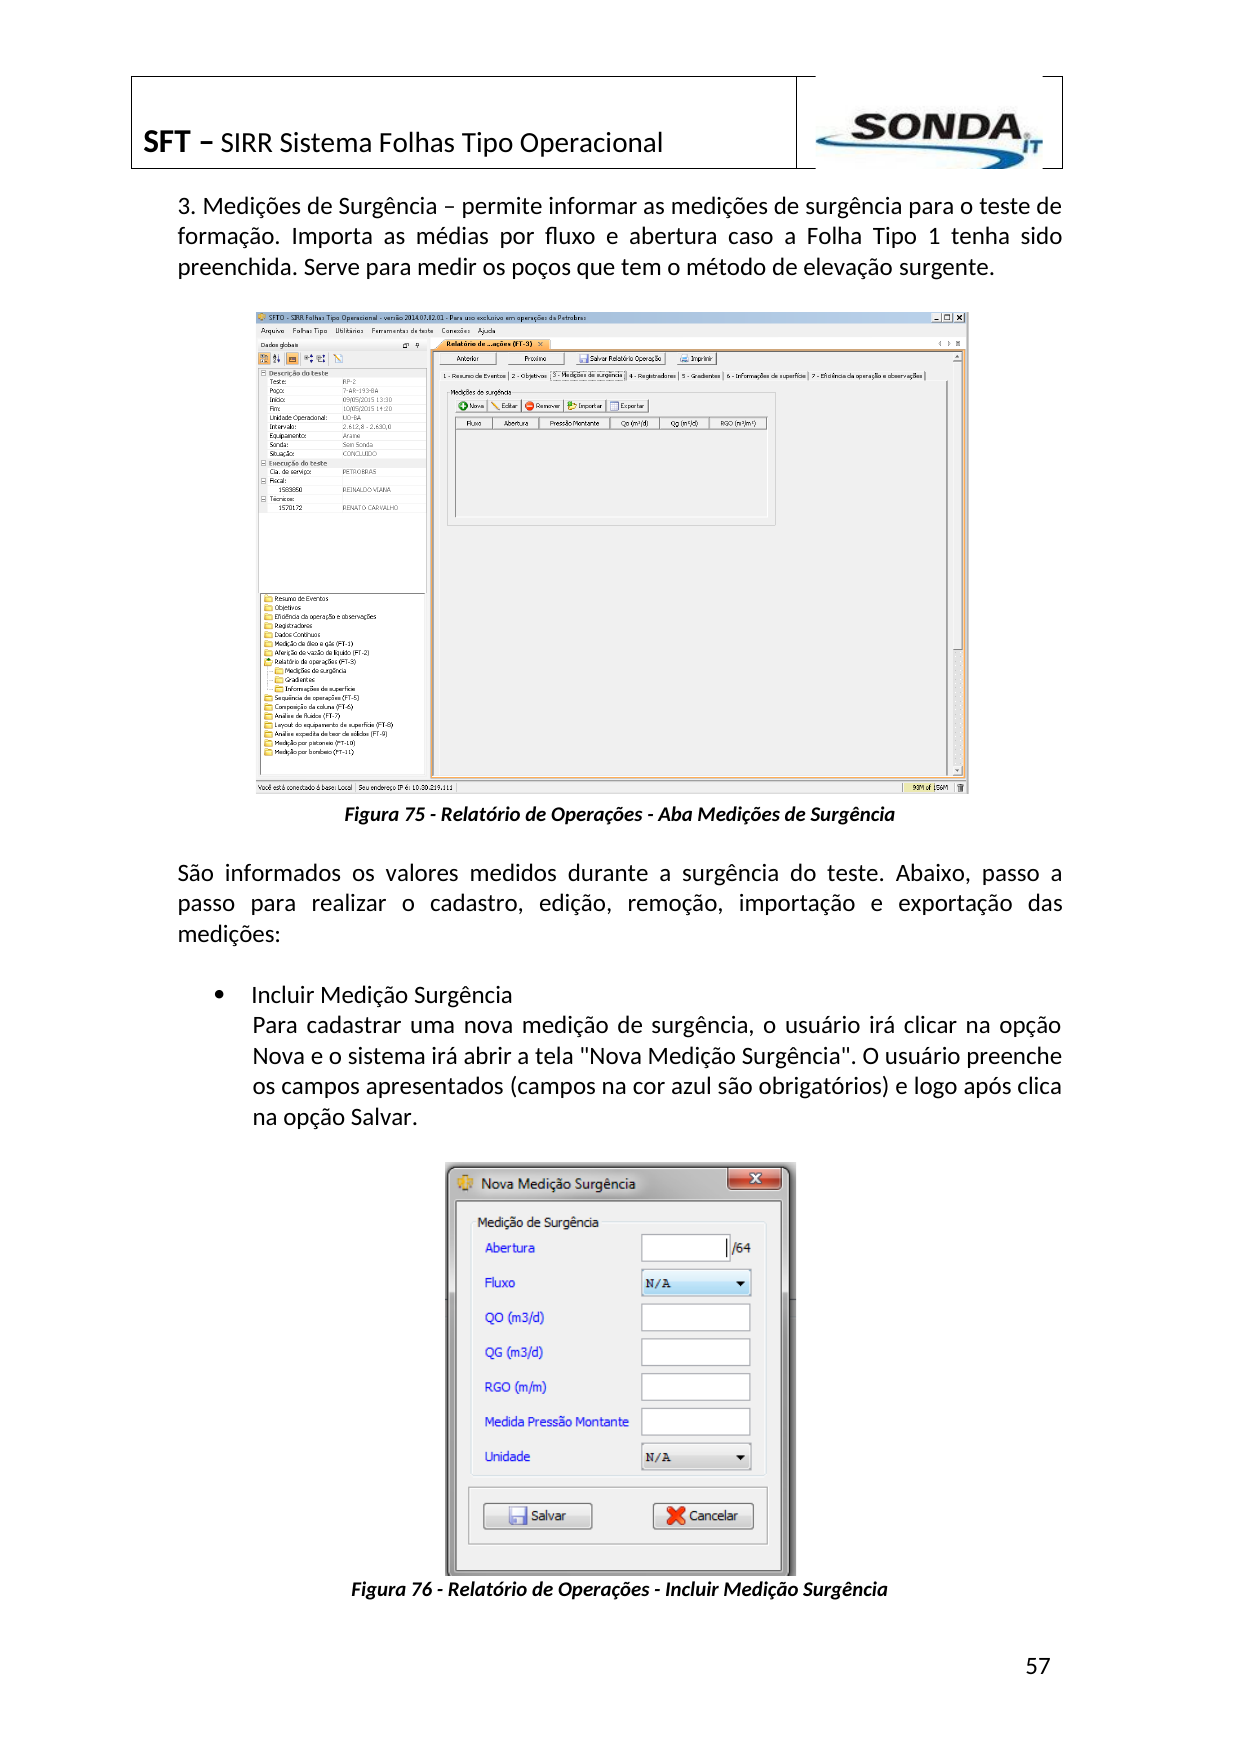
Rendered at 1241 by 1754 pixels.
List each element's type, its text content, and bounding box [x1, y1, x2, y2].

list Incluir Medição Surgência [215, 979, 1223, 1009]
list Medições de Surgência – permite informar as medições de surgência para o teste de formação. Importa as médias por fluxo e abertura caso a Folha Tipo 1 tenha sido preenchida. Serve para medir os poços que tem o método de elevação surgente. [177, 190, 1064, 282]
picture [815, 76, 1043, 169]
text São informados os valores medidos durante a surgência do teste. Abaixo, passo a passo para realizar o cadastro, edição, remoção, importação e exportação das medições: [177, 857, 1064, 948]
text Para cadastrar uma nova medição de surgência, o usuário irá clicar na opção Nova e o sistema irá abrir a tela "Nova Medição Surgência". O usuário preenche os campos apresentados (campos na cor azul são obrigatórios) e logo após clica na opção Salvar. [252, 1009, 1063, 1131]
picture [445, 1162, 797, 1576]
picture [255, 312, 969, 794]
